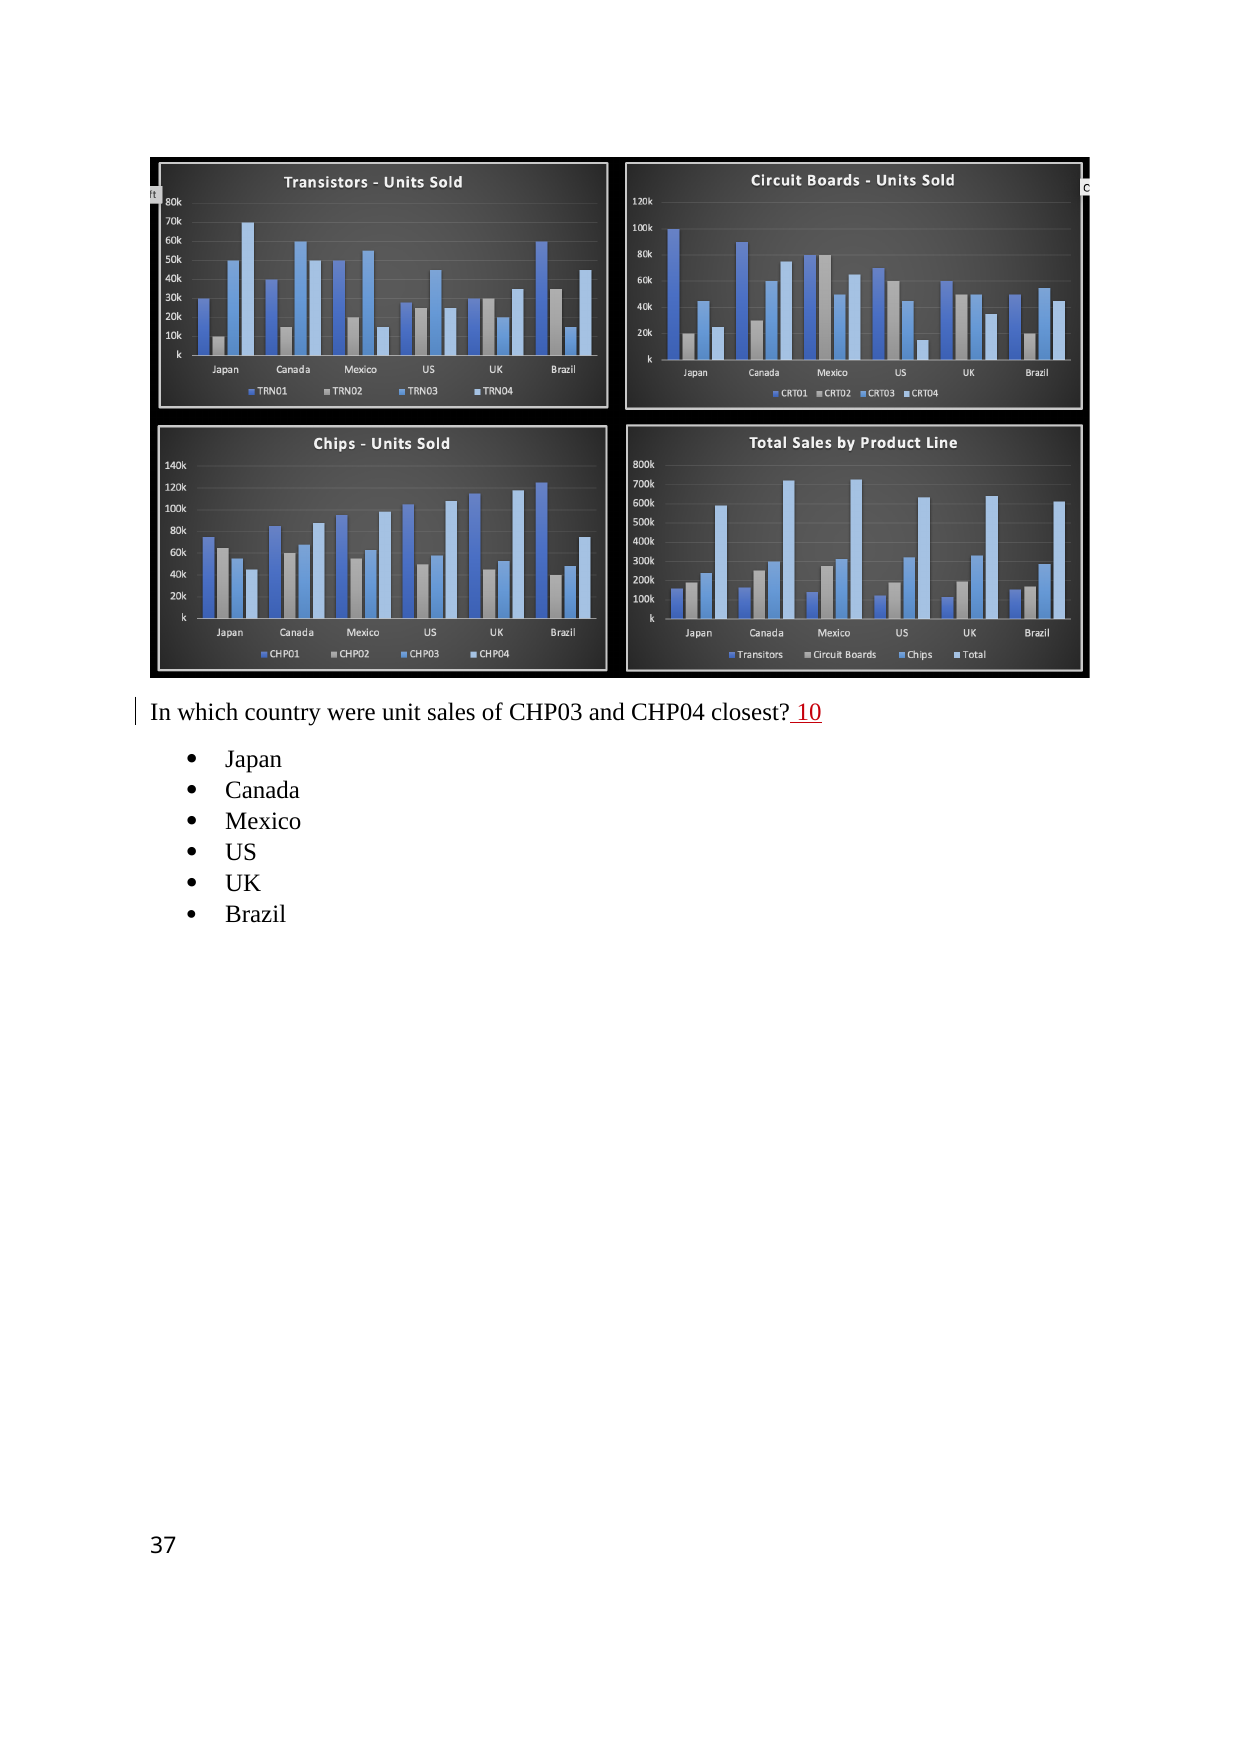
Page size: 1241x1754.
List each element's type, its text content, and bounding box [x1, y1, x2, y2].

list US [187, 837, 1090, 866]
list Mexico [187, 806, 1090, 835]
list UK [187, 868, 1090, 897]
list Canada [187, 775, 1090, 804]
text In which country were unit sales of CHP03 and CHP04 closest? [150, 697, 1090, 725]
list Japan [187, 744, 1090, 773]
picture [150, 157, 1090, 678]
list Brazil [187, 899, 1090, 928]
